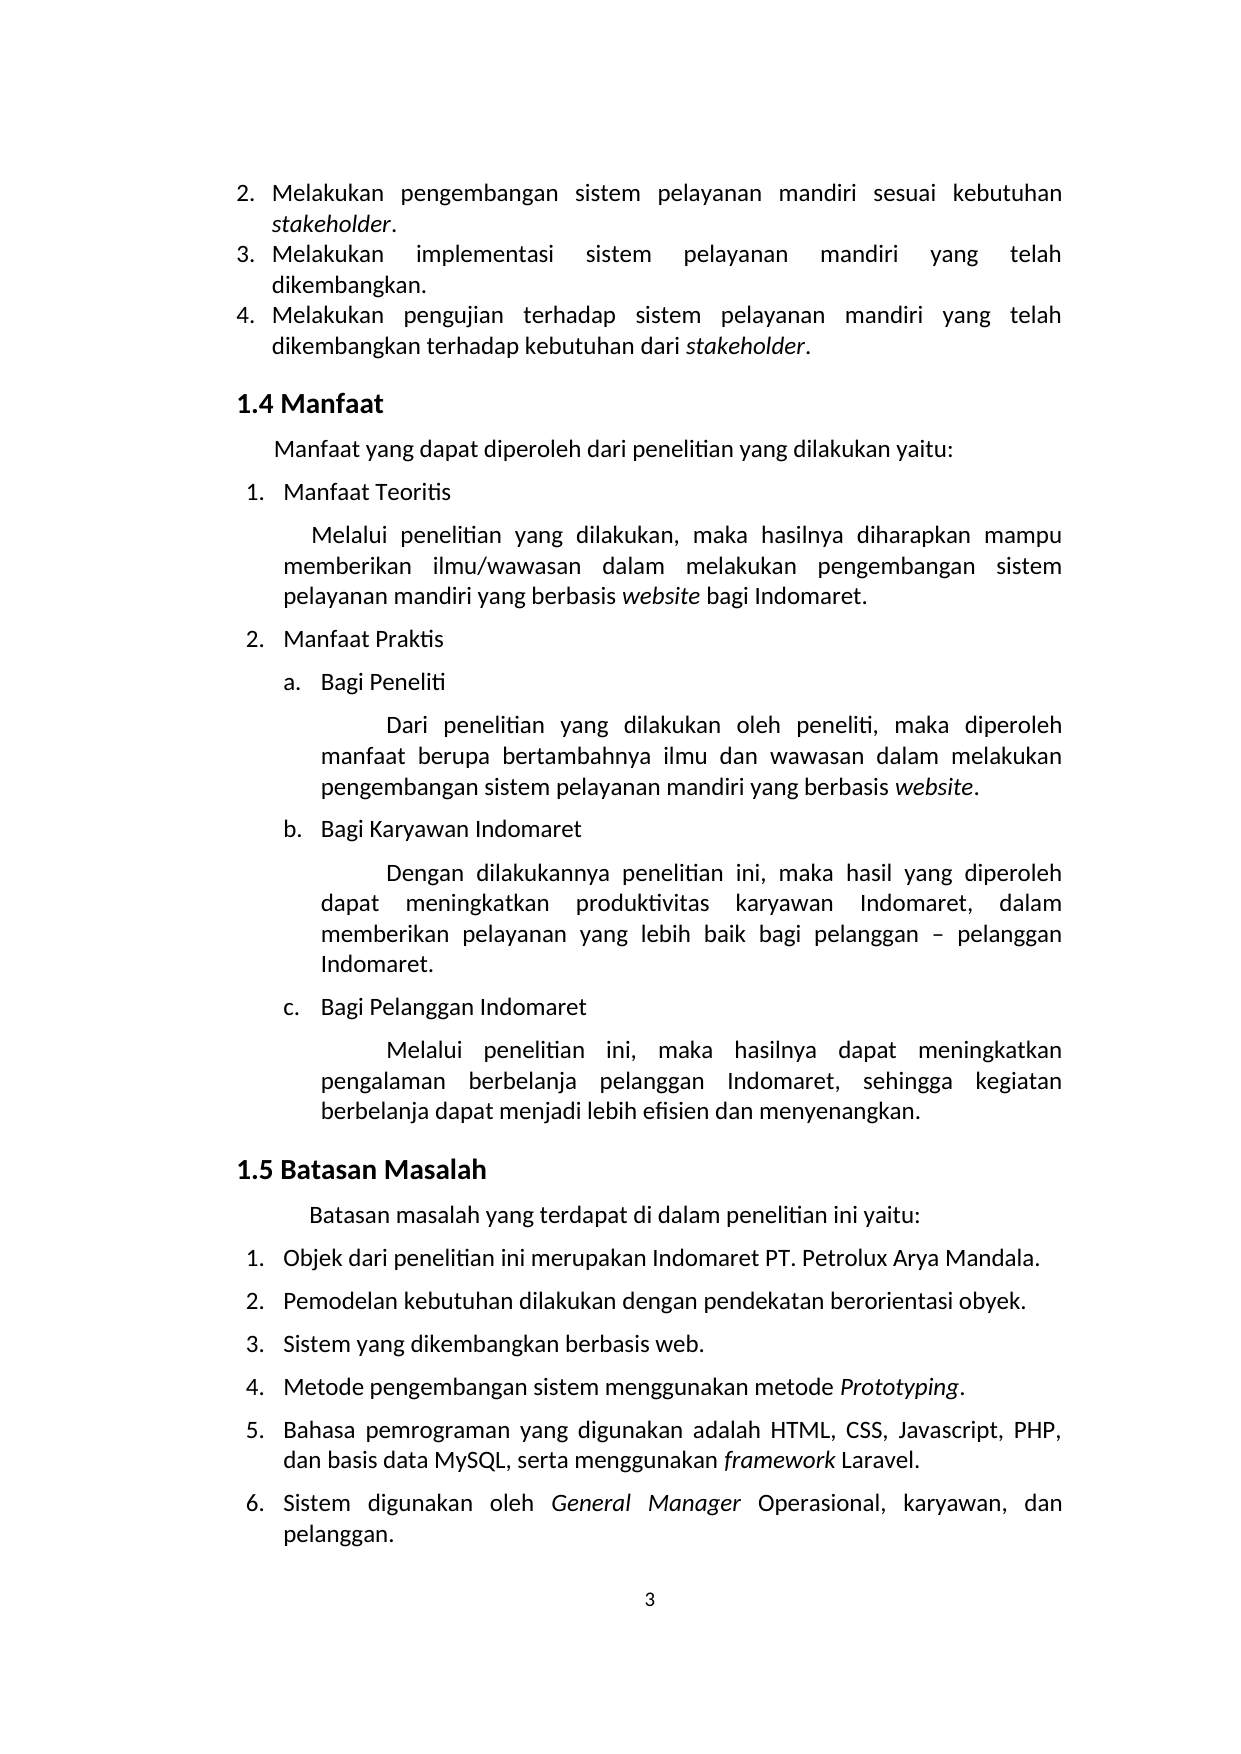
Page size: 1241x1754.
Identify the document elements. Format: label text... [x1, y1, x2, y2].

list Sistem digunakan oleh General Manager Operasional, karyawan, dan pelanggan. [246, 1488, 1063, 1549]
list Bagi Karyawan Indomaret [283, 814, 1063, 844]
list Bagi Pelanggan Indomaret [283, 991, 1063, 1022]
list Bagi Peneliti [283, 667, 1063, 697]
list Melakukan pengujian terhadap sistem pelayanan mandiri yang telah dikembangkan terhadap kebutuhan dari stakeholder. [236, 299, 1063, 360]
subtitle Batasan Masalah [236, 1151, 1063, 1186]
list Manfaat Teoritis [246, 476, 1063, 507]
list Melakukan pengembangan sistem pelayanan mandiri sesuai kebutuhan stakeholder. [236, 177, 1063, 238]
list Sistem yang dikembangkan berbasis web. [246, 1328, 1063, 1358]
text Dari penelitian yang dilakukan oleh peneliti, maka diperoleh manfaat berupa bertambahnya ilmu dan wawasan dalam melakukan pengembangan sistem pelayanan mandiri yang berbasis website. [321, 709, 1063, 801]
subtitle Manfaat [236, 385, 1063, 421]
text Melalui penelitian ini, maka hasilnya dapat meningkatkan pengalaman berbelanja pelanggan Indomaret, sehingga kegiatan berbelanja dapat menjadi lebih efisien dan menyenangkan. [321, 1034, 1063, 1126]
list Manfaat Praktis [246, 623, 1063, 654]
list Pemodelan kebutuhan dilakukan dengan pendekatan berorientasi obyek. [246, 1285, 1063, 1316]
text Batasan masalah yang terdapat di dalam penelitian ini yaitu: [236, 1199, 1063, 1229]
list Metode pengembangan sistem menggunakan metode Prototyping. [246, 1371, 1063, 1402]
text Dengan dilakukannya penelitian ini, maka hasil yang diperoleh dapat meningkatkan produktivitas karyawan Indomaret, dalam memberikan pelayanan yang lebih baik bagi pelanggan – pelanggan Indomaret. [321, 857, 1063, 979]
text Melalui penelitian yang dilakukan, maka hasilnya diharapkan mampu memberikan ilmu/wawasan dalam melakukan pengembangan sistem pelayanan mandiri yang berbasis website bagi Indomaret. [283, 519, 1063, 611]
list Melakukan implementasi sistem pelayanan mandiri yang telah dikembangkan. [236, 238, 1063, 299]
list Bahasa pemrograman yang digunakan adalah HTML, CSS, Javascript, PHP, dan basis data MySQL, serta menggunakan framework Laravel. [246, 1414, 1063, 1475]
list Objek dari penelitian ini merupakan Indomaret PT. Petrolux Arya Mandala. [246, 1242, 1063, 1272]
text Manfaat yang dapat diperoleh dari penelitian yang dilakukan yaitu: [236, 433, 1063, 464]
